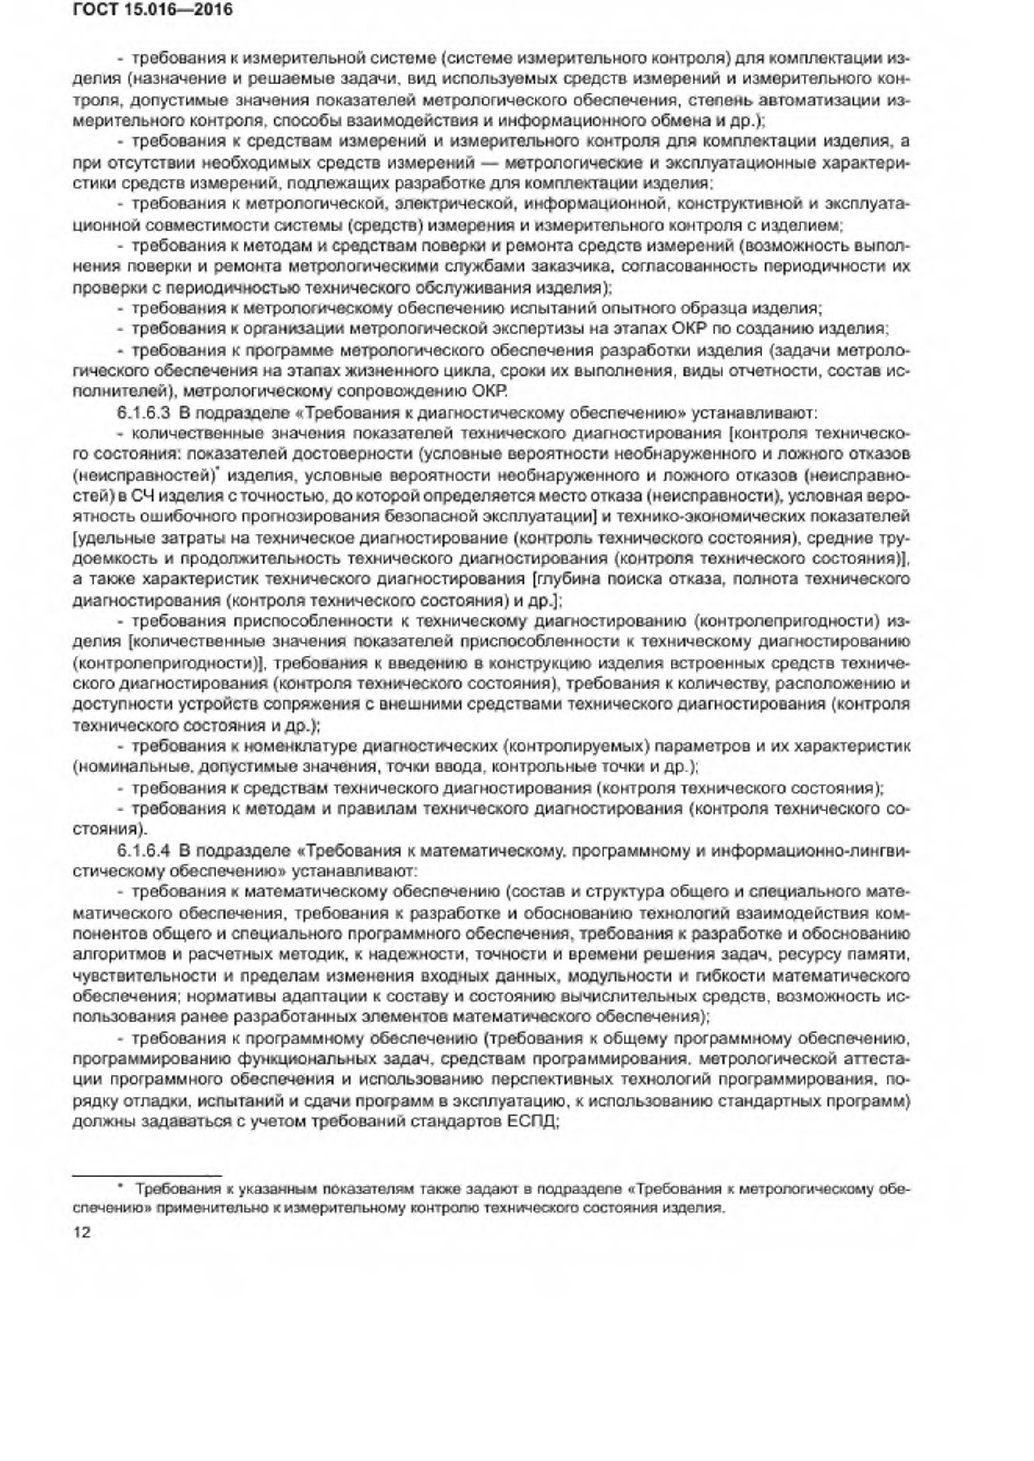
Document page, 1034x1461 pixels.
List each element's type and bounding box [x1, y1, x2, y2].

picture [0, 0, 984, 1366]
